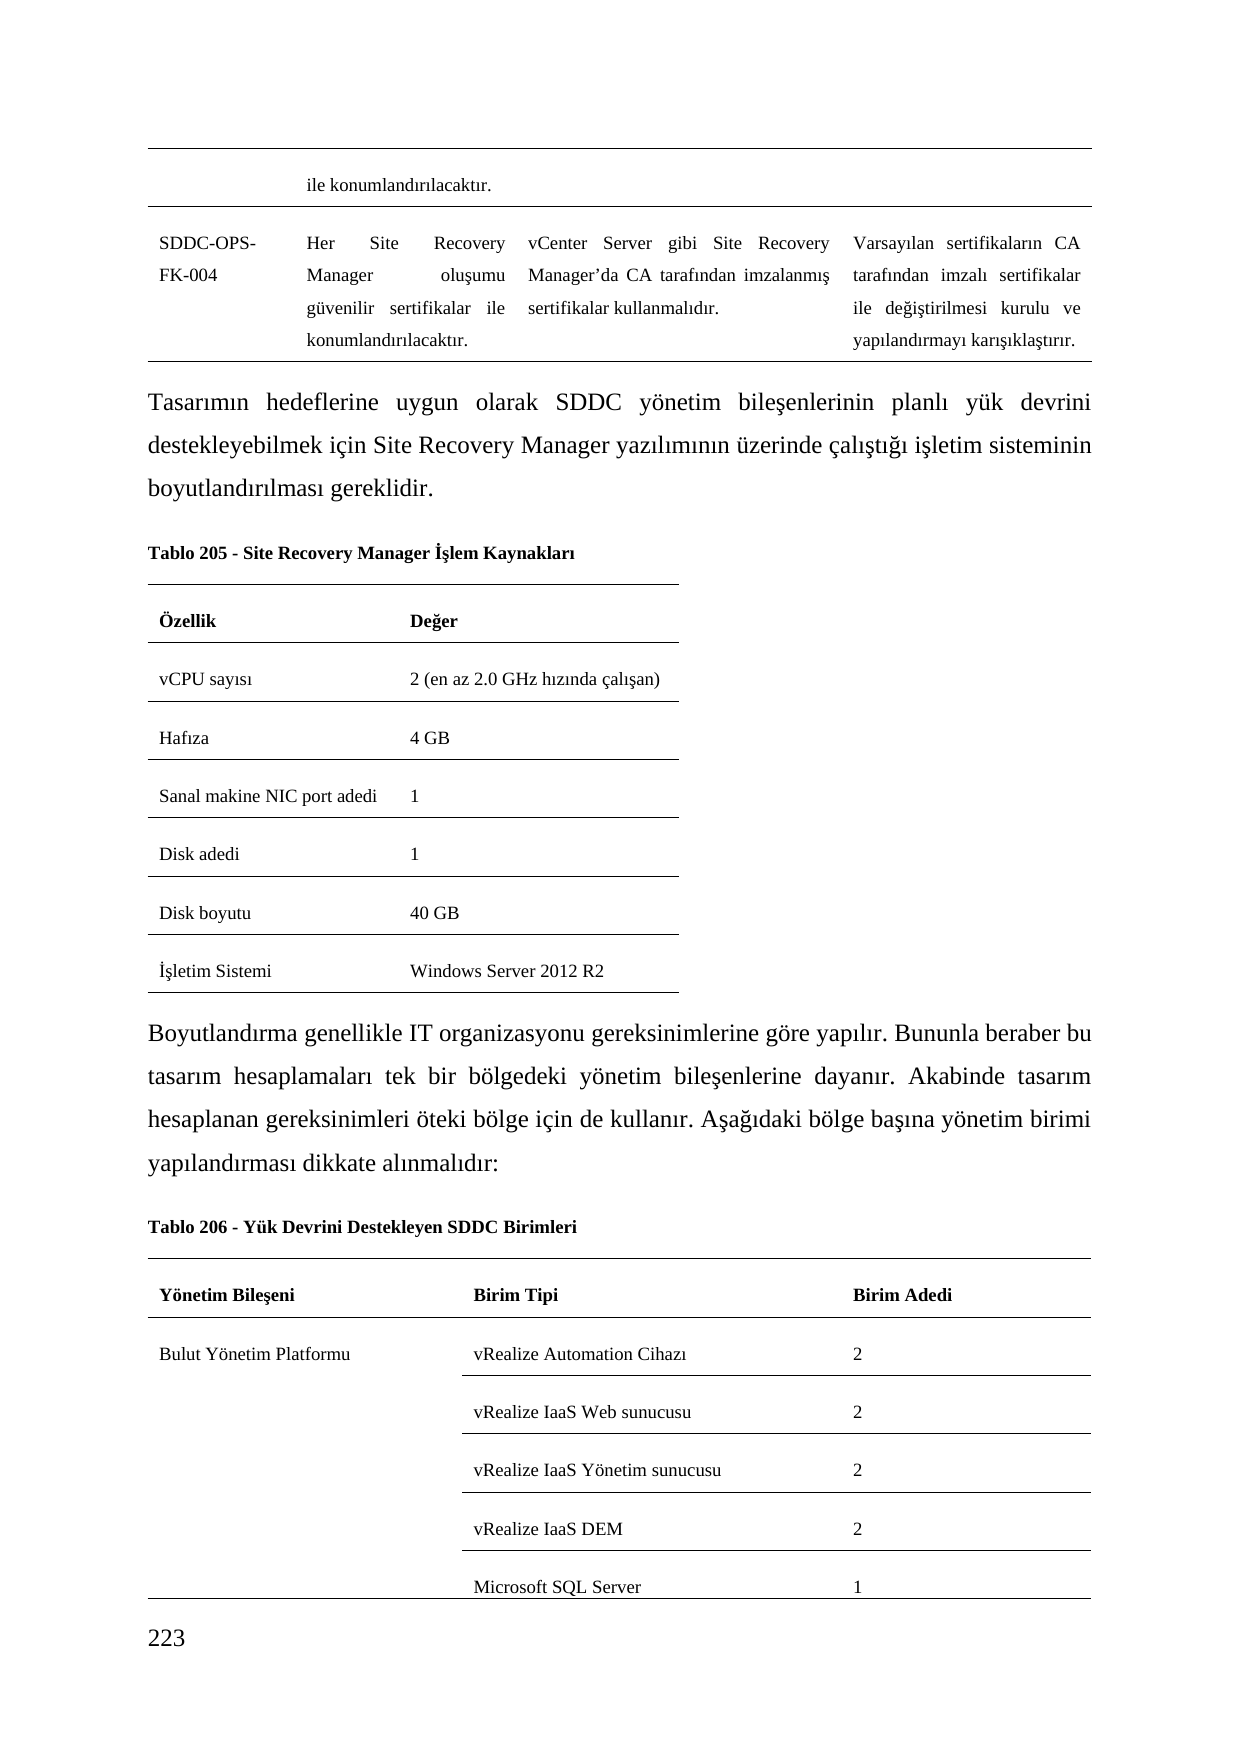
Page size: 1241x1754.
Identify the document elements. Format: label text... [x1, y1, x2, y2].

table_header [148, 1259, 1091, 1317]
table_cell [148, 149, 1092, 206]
text Tablo 205 - Site Recovery Manager İşlem Kaynakları [148, 542, 1093, 563]
text Boyutlandırma genellikle IT organizasyonu gereksinimlerine göre yapılır. Bununla beraber bu tasarım hesaplamaları tek bir bölgedeki yönetim bileşenlerine dayanır. Akabinde tasarım hesaplanan gereksinimleri öteki bölge için de kullanır. Aşağıdaki bölge başına yönetim birimi yapılandırması dikkate alınmalıdır: [148, 1018, 1093, 1176]
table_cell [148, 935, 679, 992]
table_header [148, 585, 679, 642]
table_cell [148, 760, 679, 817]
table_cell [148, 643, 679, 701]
text Tasarımın hedeflerine uygun olarak SDDC yönetim bileşenlerinin planlı yük devrini destekleyebilmek için Site Recovery Manager yazılımının üzerinde çalıştığı işletim sisteminin boyutlandırılması gereklidir. [148, 387, 1093, 502]
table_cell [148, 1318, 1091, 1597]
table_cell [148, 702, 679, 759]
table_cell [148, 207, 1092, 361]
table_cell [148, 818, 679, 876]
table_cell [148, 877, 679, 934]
text Tablo 206 - Yük Devrini Destekleyen SDDC Birimleri [148, 1216, 1093, 1237]
